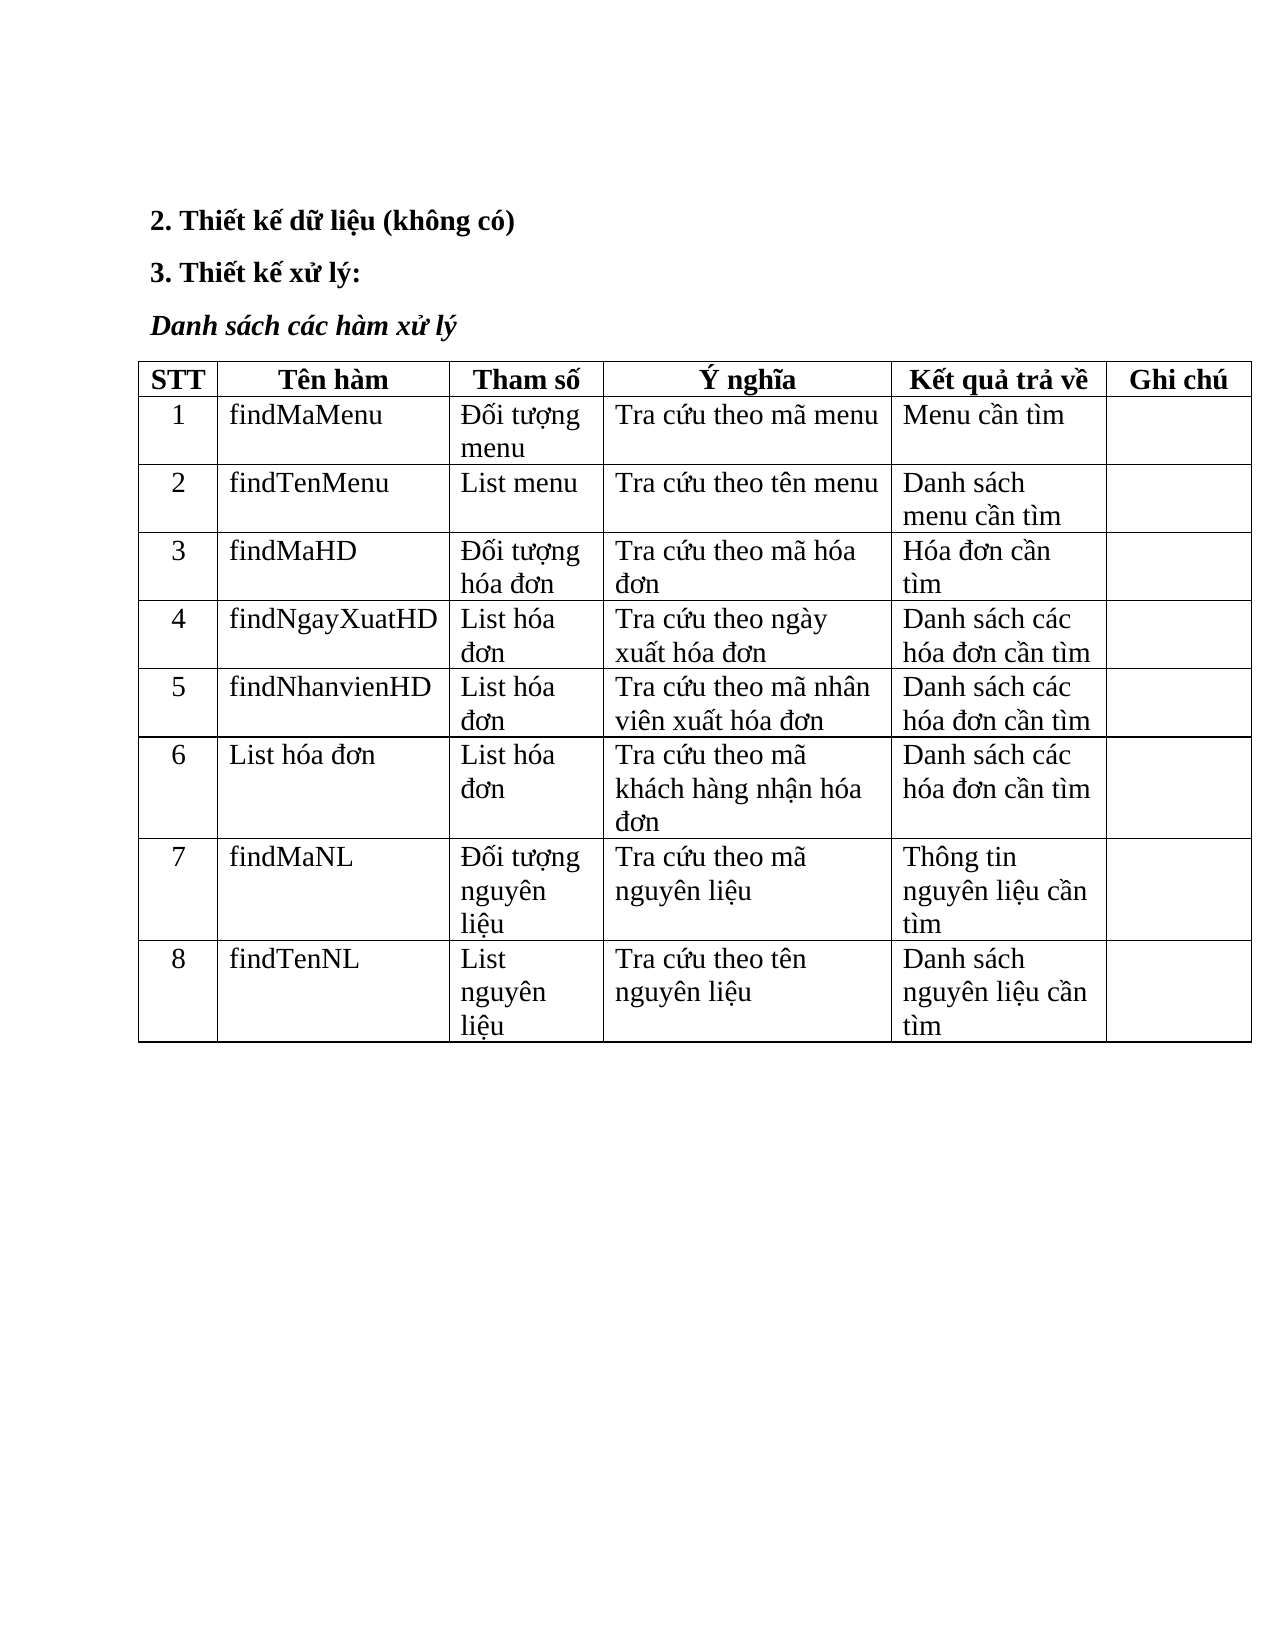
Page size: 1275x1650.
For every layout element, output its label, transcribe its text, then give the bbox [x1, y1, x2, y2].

table_cell findMaMenu [218, 397, 449, 464]
table_cell 8 [139, 941, 217, 1041]
table_header Tên hàm [218, 362, 449, 396]
table_cell List menu [450, 465, 603, 532]
table_cell 2 [139, 465, 217, 532]
table_cell 6 [139, 738, 217, 838]
table_cell findMaNL [218, 839, 449, 940]
table_cell [1107, 465, 1251, 532]
table_cell Danh sách nguyên liệu cần tìm [892, 941, 1106, 1041]
table_header Ghi chú [1107, 362, 1251, 396]
table_cell [1107, 601, 1251, 668]
table_cell Đối tượng nguyên liệu [450, 839, 603, 940]
table_header Kết quả trả về [892, 362, 1106, 396]
table_cell findNgayXuatHD [218, 601, 449, 668]
table_cell List hóa đơn [450, 601, 603, 668]
table_cell 1 [139, 397, 217, 464]
table_cell Menu cần tìm [892, 397, 1106, 464]
table_cell List hóa đơn [450, 669, 603, 736]
table_cell findNhanvienHD [218, 669, 449, 736]
table_cell List nguyên liệu [450, 941, 603, 1041]
table_header Ý nghĩa [604, 362, 891, 396]
table_cell Danh sách các hóa đơn cần tìm [892, 669, 1106, 736]
table_cell 5 [139, 669, 217, 736]
table_cell Tra cứu theo mã nguyên liệu [604, 839, 891, 940]
table_cell Tra cứu theo tên nguyên liệu [604, 941, 891, 1041]
table_cell Đối tượng menu [450, 397, 603, 464]
table_cell findTenNL [218, 941, 449, 1041]
table_cell [1107, 533, 1251, 600]
table_cell Tra cứu theo mã hóa đơn [604, 533, 891, 600]
table_cell findMaHD [218, 533, 449, 600]
table_cell Danh sách menu cần tìm [892, 465, 1106, 532]
table_cell findTenMenu [218, 465, 449, 532]
list Thiết kế dữ liệu (không có) [150, 203, 1125, 236]
table_cell [1107, 839, 1251, 940]
table_cell Tra cứu theo mã khách hàng nhận hóa đơn [604, 738, 891, 838]
table_header STT [139, 362, 217, 396]
table_cell Tra cứu theo mã menu [604, 397, 891, 464]
table_cell Tra cứu theo mã nhân viên xuất hóa đơn [604, 669, 891, 736]
table_cell Tra cứu theo ngày xuất hóa đơn [604, 601, 891, 668]
table_cell Danh sách các hóa đơn cần tìm [892, 601, 1106, 668]
table_cell [1107, 738, 1251, 838]
table_cell [1107, 941, 1251, 1041]
table_cell 7 [139, 839, 217, 940]
table_cell List hóa đơn [450, 738, 603, 838]
table_cell Danh sách các hóa đơn cần tìm [892, 738, 1106, 838]
table_cell List hóa đơn [218, 738, 449, 838]
text Danh sách các hàm xử lý [150, 308, 1125, 342]
table_header Tham số [450, 362, 603, 396]
table_cell [1107, 397, 1251, 464]
table_cell Tra cứu theo tên menu [604, 465, 891, 532]
list Thiết kế xử lý: [150, 256, 1125, 289]
table_cell Thông tin nguyên liệu cần tìm [892, 839, 1106, 940]
table_cell 3 [139, 533, 217, 600]
table_cell Hóa đơn cần tìm [892, 533, 1106, 600]
table_cell Đối tượng hóa đơn [450, 533, 603, 600]
table_cell [1107, 669, 1251, 736]
table_cell 4 [139, 601, 217, 668]
